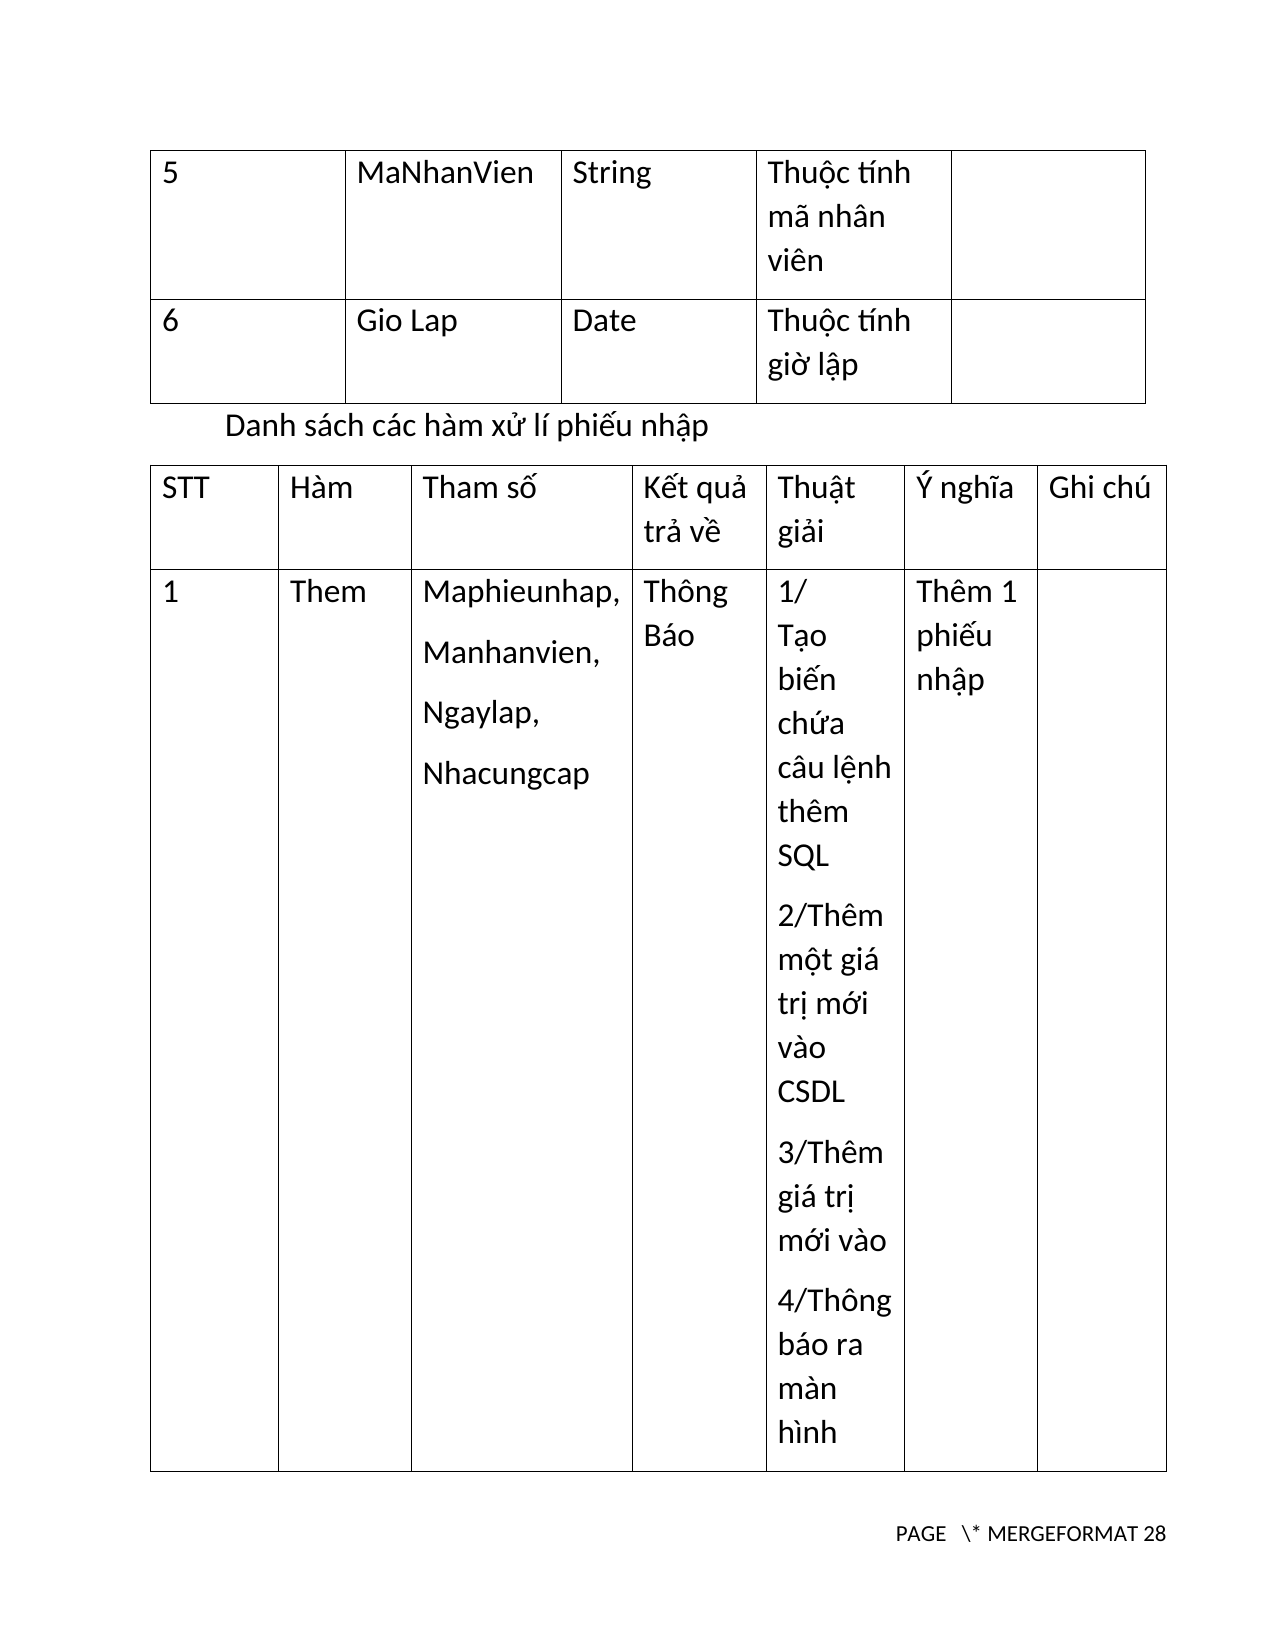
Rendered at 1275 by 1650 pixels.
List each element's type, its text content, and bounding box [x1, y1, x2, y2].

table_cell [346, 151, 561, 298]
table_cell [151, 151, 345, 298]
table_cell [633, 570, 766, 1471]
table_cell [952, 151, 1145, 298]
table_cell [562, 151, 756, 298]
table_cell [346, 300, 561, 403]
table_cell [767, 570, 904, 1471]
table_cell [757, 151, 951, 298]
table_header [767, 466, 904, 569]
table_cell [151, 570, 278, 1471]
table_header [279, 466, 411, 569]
list Danh sách các hàm xử lí phiếu nhập [225, 404, 1167, 445]
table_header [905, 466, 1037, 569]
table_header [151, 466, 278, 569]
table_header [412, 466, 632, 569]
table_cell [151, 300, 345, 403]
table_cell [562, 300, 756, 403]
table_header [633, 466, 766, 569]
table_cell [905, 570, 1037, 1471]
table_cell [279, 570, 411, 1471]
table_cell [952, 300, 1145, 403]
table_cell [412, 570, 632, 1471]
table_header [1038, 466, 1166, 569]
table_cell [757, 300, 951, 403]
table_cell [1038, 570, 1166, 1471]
